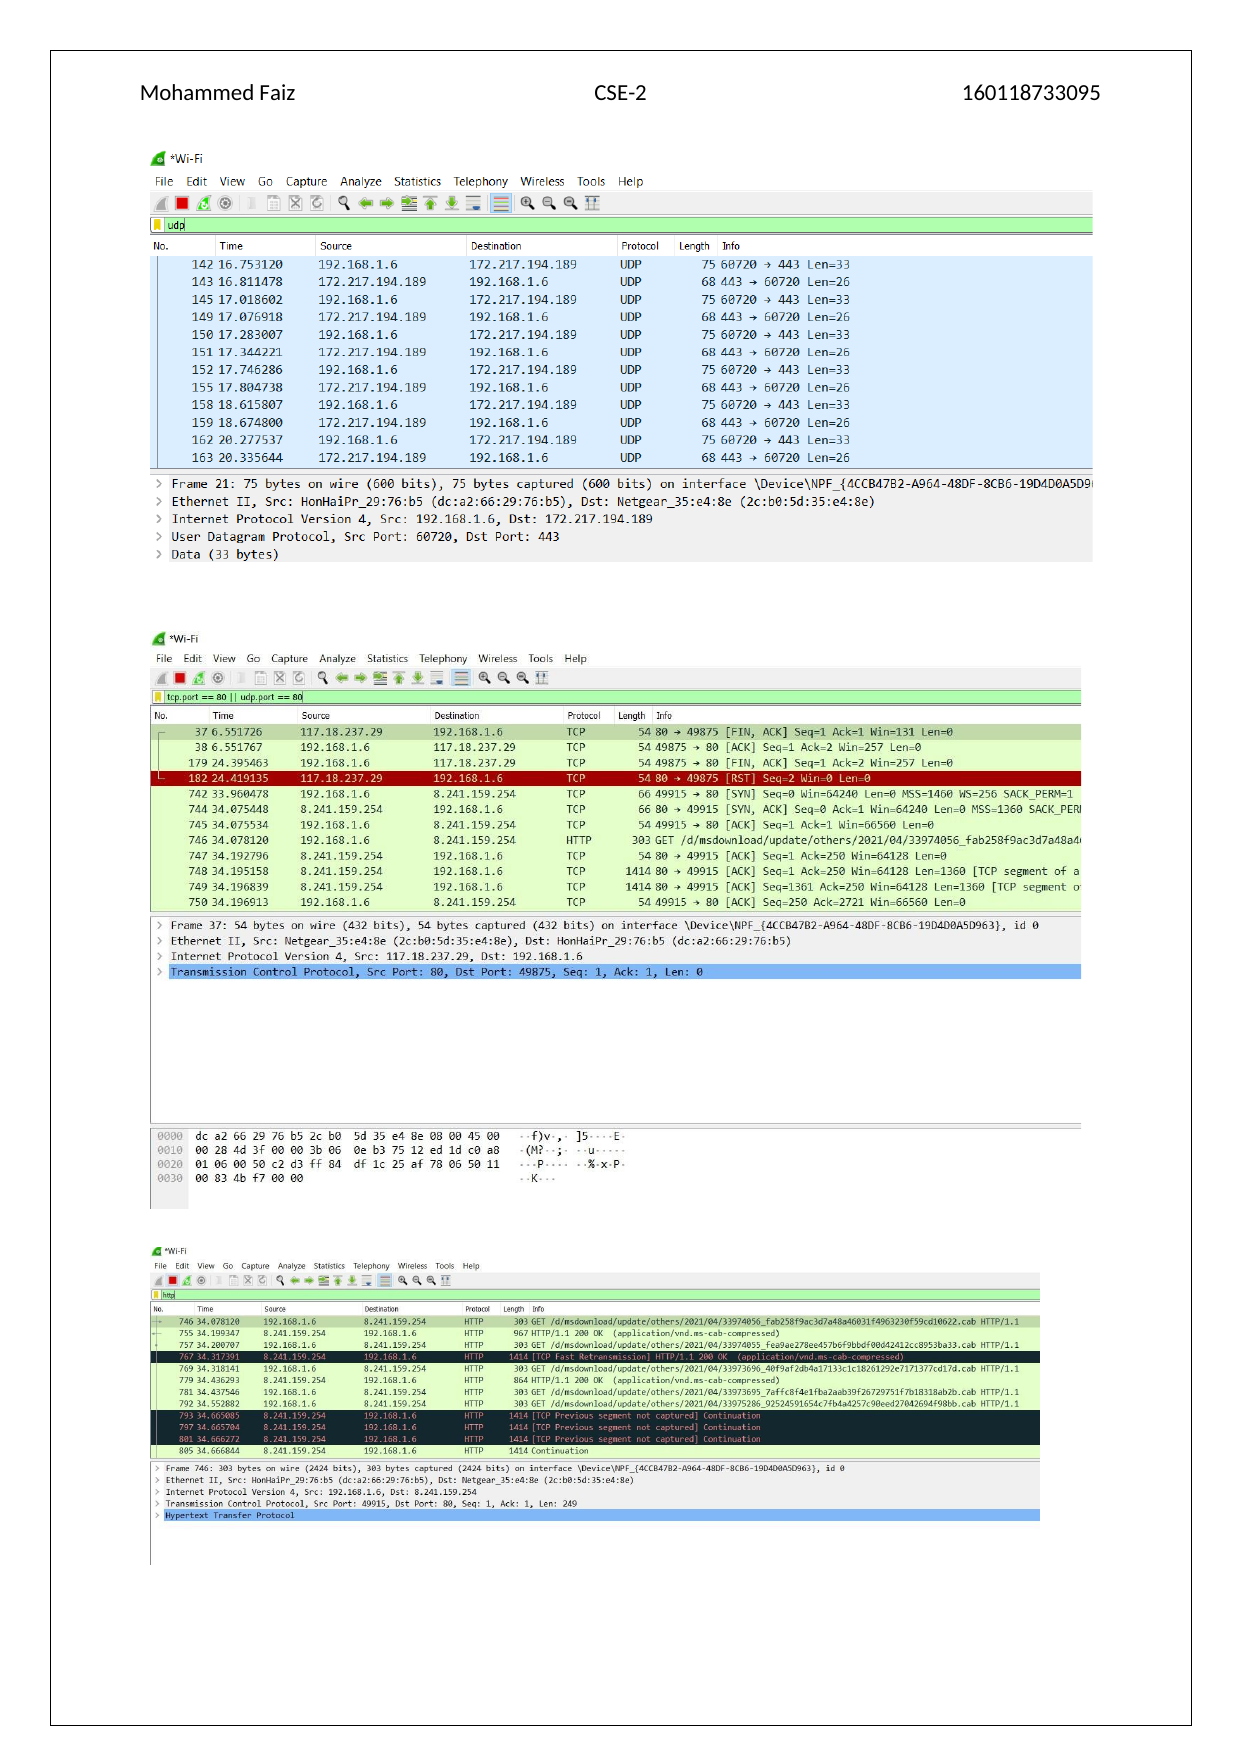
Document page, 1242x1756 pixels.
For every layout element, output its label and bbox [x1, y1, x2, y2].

picture [150, 1247, 1040, 1565]
picture [150, 631, 1082, 1209]
picture [150, 150, 1093, 562]
